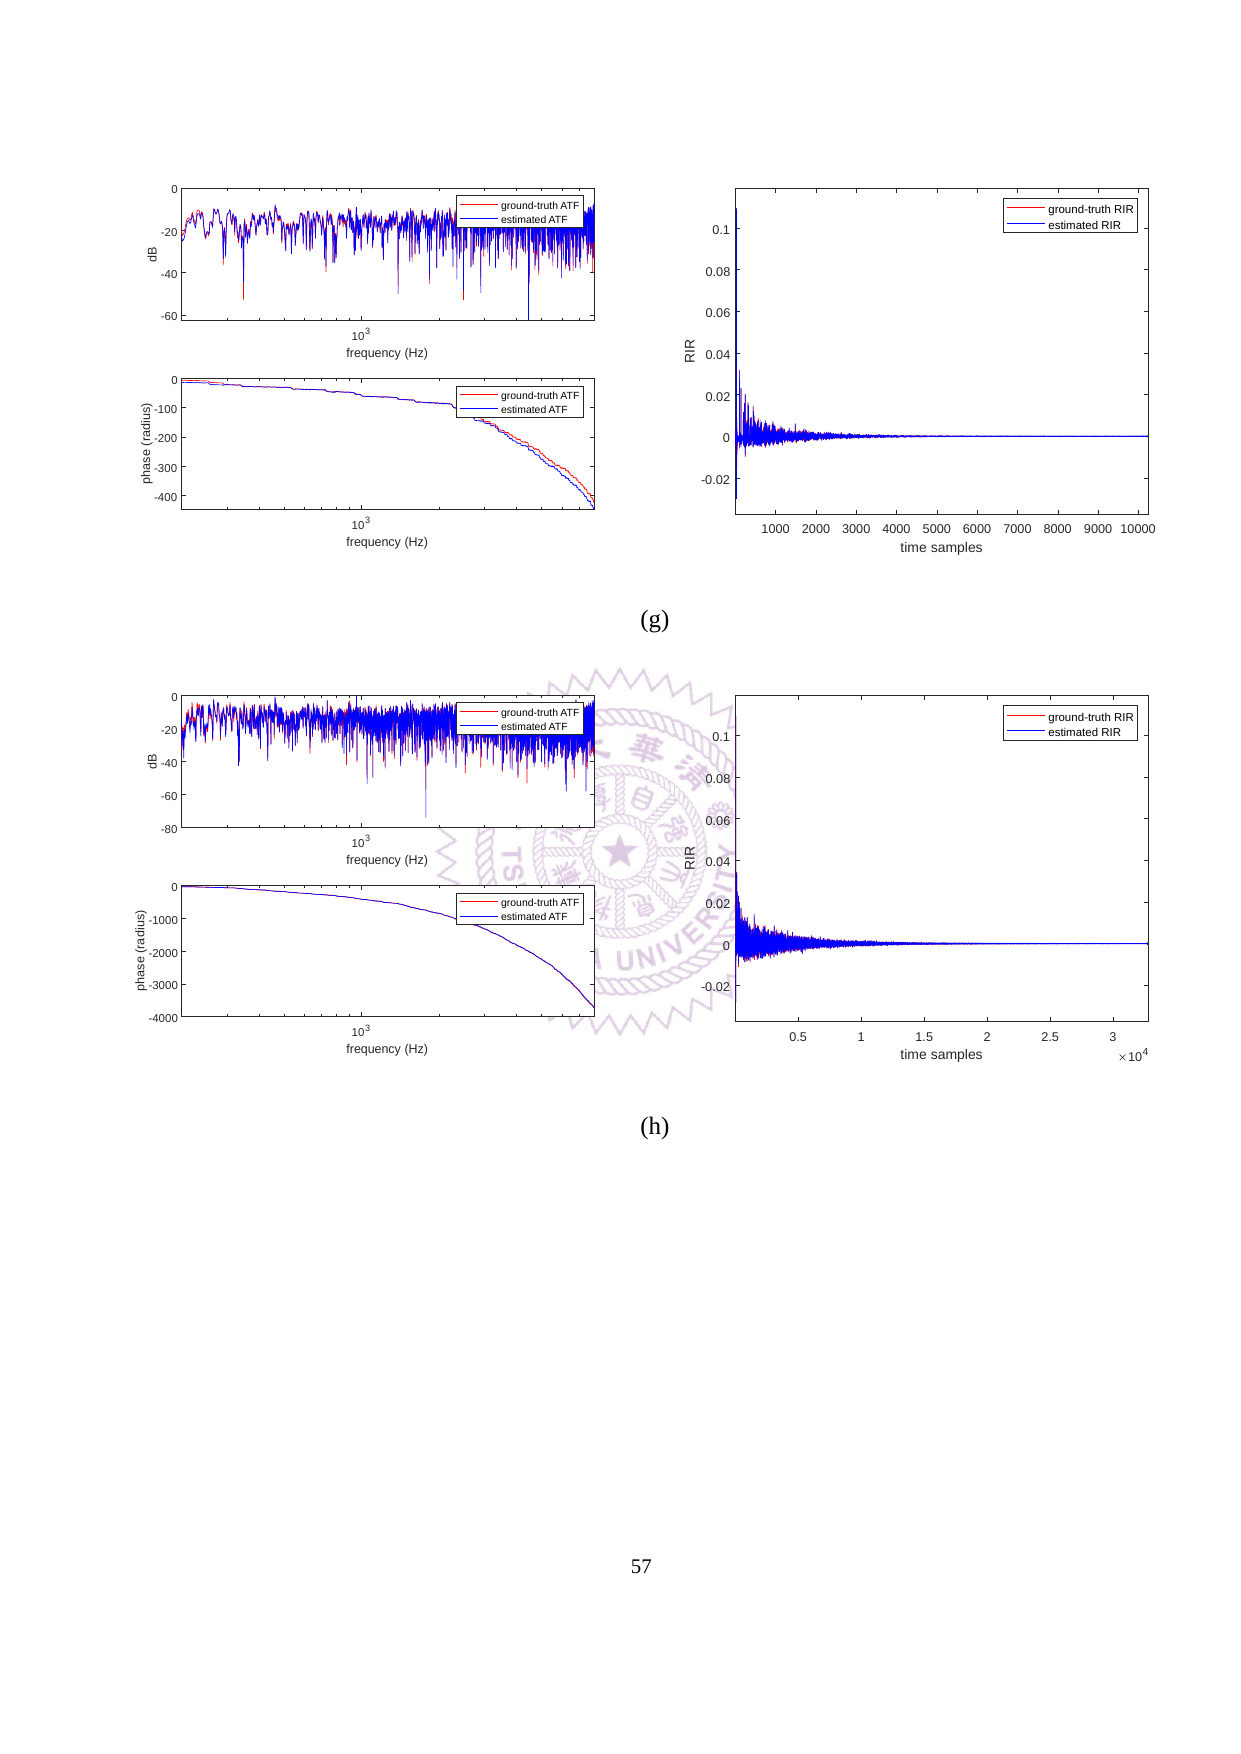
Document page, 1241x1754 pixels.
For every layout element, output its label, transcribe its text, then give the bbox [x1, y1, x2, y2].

table_cell (g) [101, 600, 1209, 666]
table_cell [655, 159, 1209, 599]
table_cell (h) [101, 1107, 1209, 1173]
table_cell [101, 666, 655, 1107]
table_cell [655, 666, 1209, 1107]
table_cell [101, 159, 655, 599]
